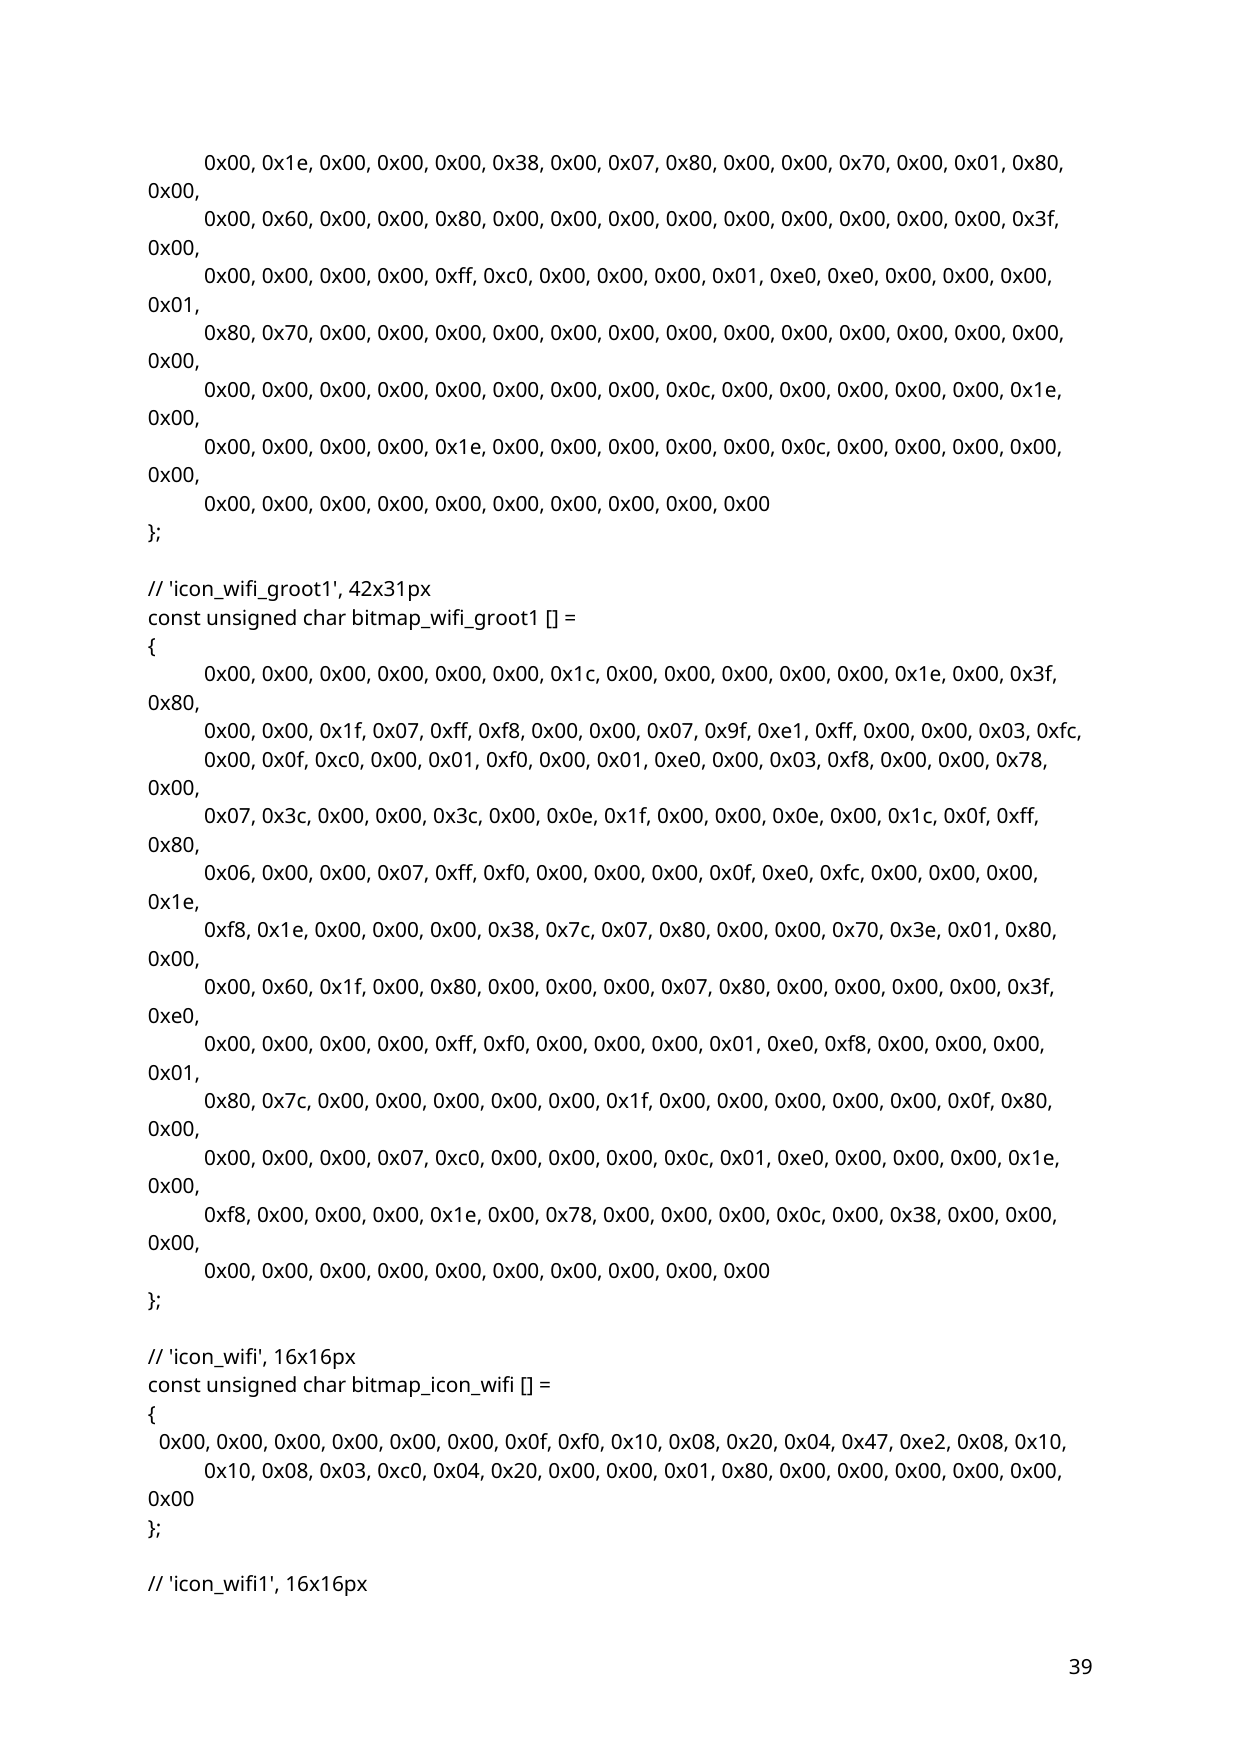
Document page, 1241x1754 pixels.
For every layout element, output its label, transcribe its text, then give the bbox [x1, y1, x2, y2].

text const unsigned char bitmap_wifi_groot1 [] = [148, 603, 1093, 631]
text 0x00, 0x00, 0x00, 0x00, 0x00, 0x00, 0x00, 0x00, 0x00, 0x00 [148, 489, 1093, 517]
text 0xf8, 0x1e, 0x00, 0x00, 0x00, 0x38, 0x7c, 0x07, 0x80, 0x00, 0x00, 0x70, 0x3e, 0x01, 0x80, 0x00, [148, 915, 1093, 972]
text 0x00, 0x00, 0x00, 0x00, 0x00, 0x00, 0x0f, 0xf0, 0x10, 0x08, 0x20, 0x04, 0x47, 0xe2, 0x08, 0x10, [148, 1427, 1093, 1456]
text { [148, 1399, 1093, 1427]
text 0x07, 0x3c, 0x00, 0x00, 0x3c, 0x00, 0x0e, 0x1f, 0x00, 0x00, 0x0e, 0x00, 0x1c, 0x0f, 0xff, 0x80, [148, 802, 1093, 858]
text 0x06, 0x00, 0x00, 0x07, 0xff, 0xf0, 0x00, 0x00, 0x00, 0x0f, 0xe0, 0xfc, 0x00, 0x00, 0x00, 0x1e, [148, 858, 1093, 915]
text }; [148, 1285, 1093, 1313]
text // 'icon_wifi_groot1', 42x31px [148, 574, 1093, 603]
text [148, 1456, 1093, 1513]
text 0x00, 0x00, 0x00, 0x00, 0x00, 0x00, 0x00, 0x00, 0x0c, 0x00, 0x00, 0x00, 0x00, 0x00, 0x1e, 0x00, [148, 375, 1093, 432]
text 0x80, 0x7c, 0x00, 0x00, 0x00, 0x00, 0x00, 0x1f, 0x00, 0x00, 0x00, 0x00, 0x00, 0x0f, 0x80, 0x00, [148, 1086, 1093, 1143]
text 0x00, 0x1e, 0x00, 0x00, 0x00, 0x38, 0x00, 0x07, 0x80, 0x00, 0x00, 0x70, 0x00, 0x01, 0x80, 0x00, [148, 148, 1093, 204]
text 0x00, 0x00, 0x00, 0x00, 0x1e, 0x00, 0x00, 0x00, 0x00, 0x00, 0x0c, 0x00, 0x00, 0x00, 0x00, 0x00, [148, 432, 1093, 489]
text { [148, 631, 1093, 659]
text // 'icon_wifi', 16x16px [148, 1342, 1093, 1370]
text 0x00, 0x00, 0x00, 0x00, 0xff, 0xc0, 0x00, 0x00, 0x00, 0x01, 0xe0, 0xe0, 0x00, 0x00, 0x00, 0x01, [148, 261, 1093, 318]
text // 'icon_wifi1', 16x16px [148, 1569, 1093, 1598]
text 0x00, 0x0f, 0xc0, 0x00, 0x01, 0xf0, 0x00, 0x01, 0xe0, 0x00, 0x03, 0xf8, 0x00, 0x00, 0x78, 0x00, [148, 745, 1093, 802]
text 0xf8, 0x00, 0x00, 0x00, 0x1e, 0x00, 0x78, 0x00, 0x00, 0x00, 0x0c, 0x00, 0x38, 0x00, 0x00, 0x00, [148, 1200, 1093, 1257]
text 0x00, 0x60, 0x00, 0x00, 0x80, 0x00, 0x00, 0x00, 0x00, 0x00, 0x00, 0x00, 0x00, 0x00, 0x3f, 0x00, [148, 204, 1093, 261]
text }; [148, 1513, 1093, 1541]
text 0x00, 0x00, 0x00, 0x00, 0xff, 0xf0, 0x00, 0x00, 0x00, 0x01, 0xe0, 0xf8, 0x00, 0x00, 0x00, 0x01, [148, 1029, 1093, 1086]
text 0x00, 0x60, 0x1f, 0x00, 0x80, 0x00, 0x00, 0x00, 0x07, 0x80, 0x00, 0x00, 0x00, 0x00, 0x3f, 0xe0, [148, 972, 1093, 1029]
text 0x00, 0x00, 0x1f, 0x07, 0xff, 0xf8, 0x00, 0x00, 0x07, 0x9f, 0xe1, 0xff, 0x00, 0x00, 0x03, 0xfc, [148, 716, 1093, 745]
text 0x80, 0x70, 0x00, 0x00, 0x00, 0x00, 0x00, 0x00, 0x00, 0x00, 0x00, 0x00, 0x00, 0x00, 0x00, 0x00, [148, 318, 1093, 375]
text const unsigned char bitmap_icon_wifi [] = [148, 1370, 1093, 1399]
text }; [148, 517, 1093, 546]
text 0x00, 0x00, 0x00, 0x00, 0x00, 0x00, 0x00, 0x00, 0x00, 0x00 [148, 1257, 1093, 1285]
text 0x00, 0x00, 0x00, 0x00, 0x00, 0x00, 0x1c, 0x00, 0x00, 0x00, 0x00, 0x00, 0x1e, 0x00, 0x3f, 0x80, [148, 659, 1093, 716]
text 0x00, 0x00, 0x00, 0x07, 0xc0, 0x00, 0x00, 0x00, 0x0c, 0x01, 0xe0, 0x00, 0x00, 0x00, 0x1e, 0x00, [148, 1143, 1093, 1200]
